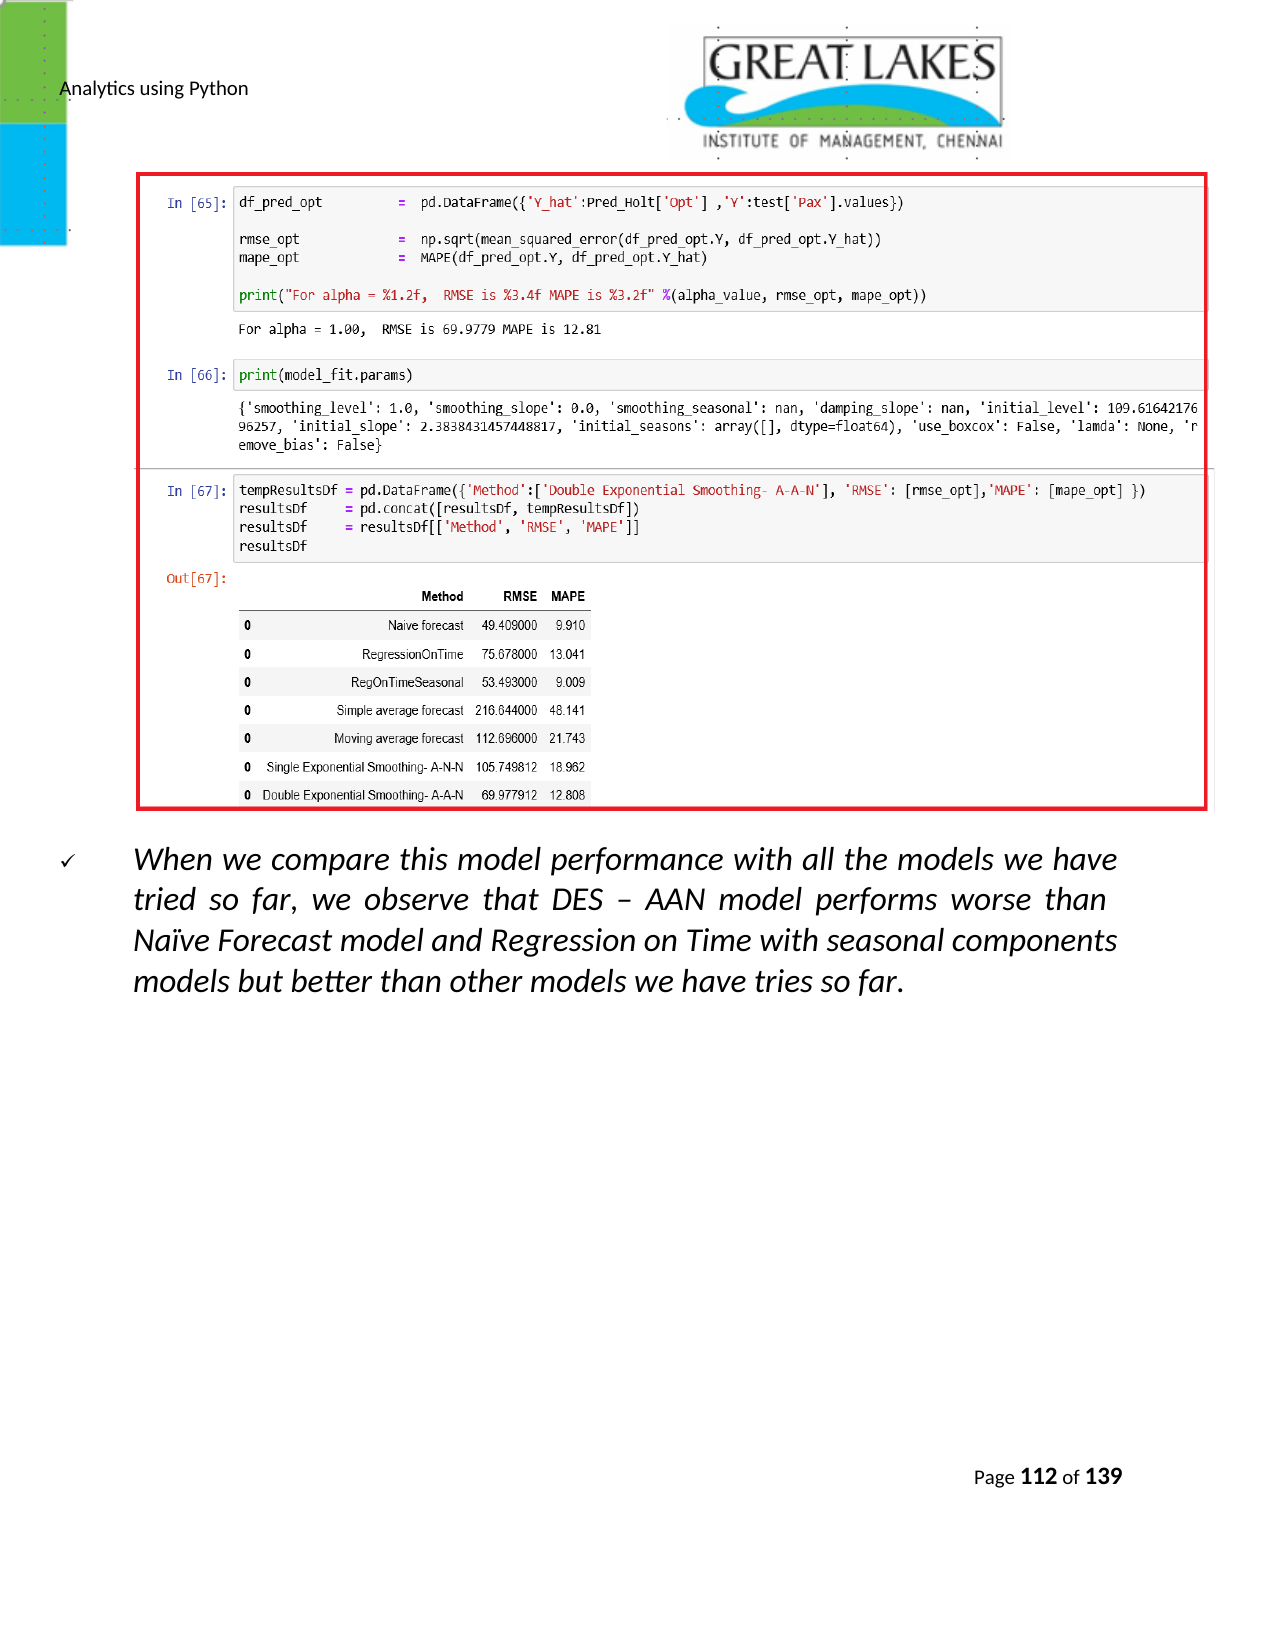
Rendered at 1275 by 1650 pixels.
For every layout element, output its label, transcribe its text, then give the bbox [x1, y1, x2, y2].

list When we compare this model performance with all the models we have tried so far, we observe that DES – AAN model performs worse than Naïve Forecast model and Regression on Time with seasonal components models but better than other models we have tries so far. [59, 838, 1122, 1001]
picture [666, 25, 1011, 161]
picture [134, 172, 1215, 813]
picture [0, 0, 74, 250]
